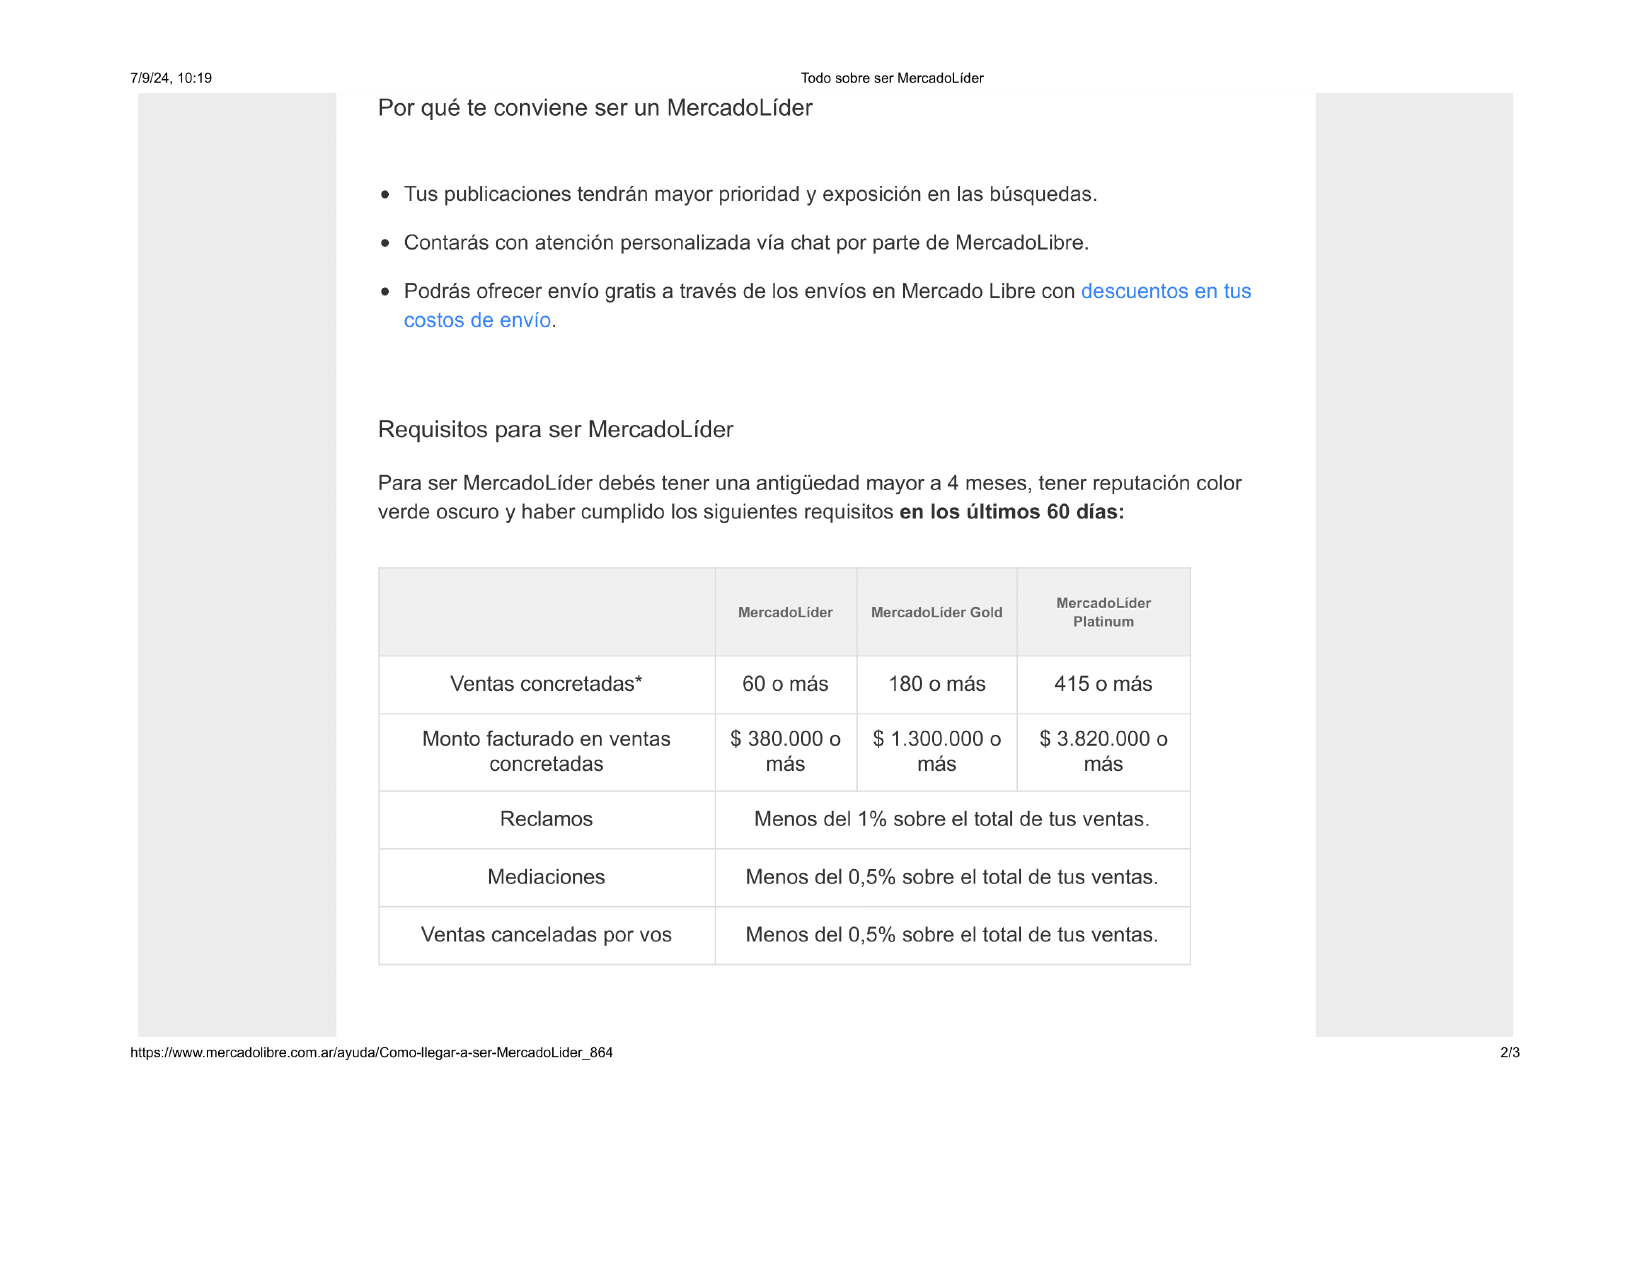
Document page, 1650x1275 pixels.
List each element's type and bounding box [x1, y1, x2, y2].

picture [88, 43, 1562, 1085]
